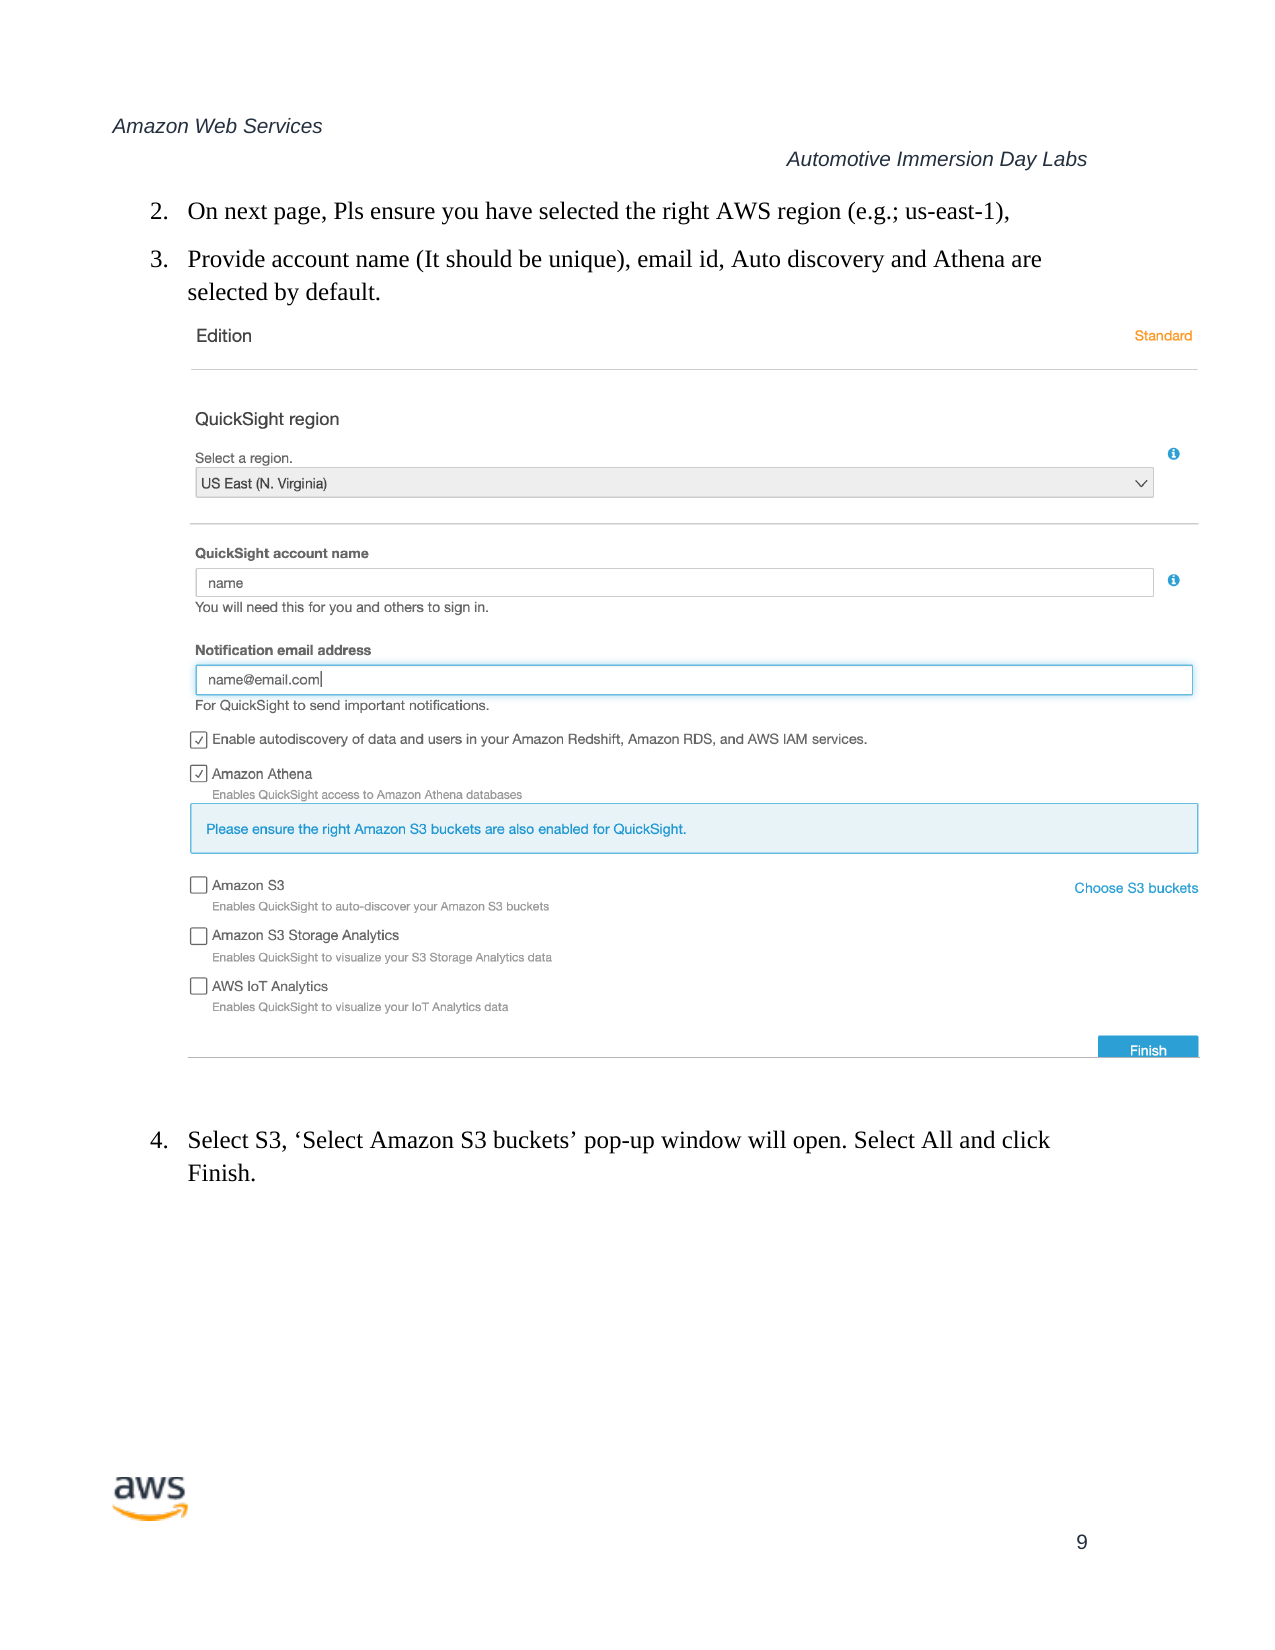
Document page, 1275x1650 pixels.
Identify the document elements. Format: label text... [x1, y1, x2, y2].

list Provide account name (It should be unique), email id, Auto discovery and Athena are selected by default. [150, 239, 1125, 306]
picture [112, 1477, 188, 1521]
picture [187, 320, 1200, 1058]
list Select S3, ‘Select Amazon S3 buckets’ pop-up window will open. Select All and click Finish. [150, 1121, 1125, 1187]
list On next page, Pls ensure you have selected the right AWS region (e.g.; us-east-1), [150, 192, 1125, 225]
